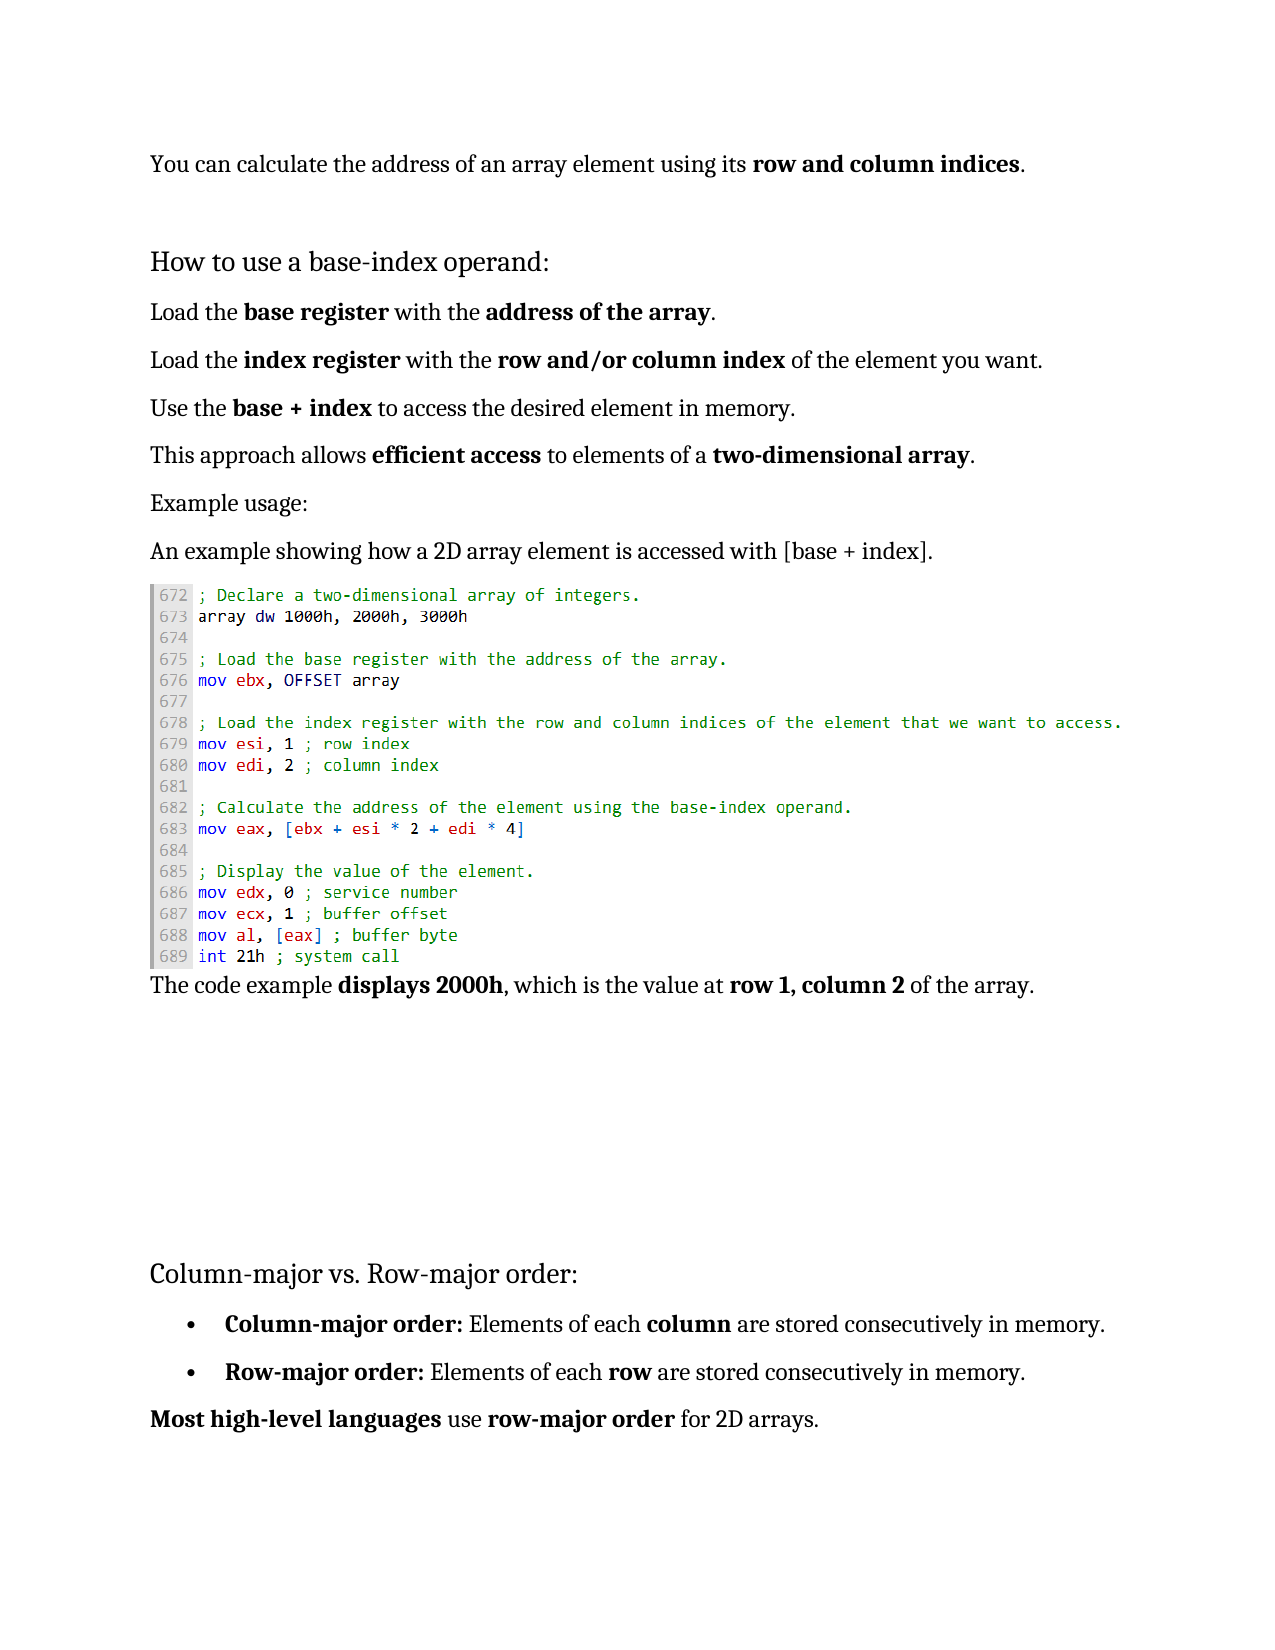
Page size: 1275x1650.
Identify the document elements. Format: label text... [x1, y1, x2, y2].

text Use the base + index to access the desired element in memory. [150, 394, 1125, 422]
text How to use a base-index operand: [150, 245, 1125, 279]
text Column-major vs. Row-major order: [150, 1257, 1125, 1291]
list Column-major order: Elements of each column are stored consecutively in memory. [187, 1310, 1125, 1339]
list Row-major order: Elements of each row are stored consecutively in memory. [187, 1358, 1125, 1386]
text Load the index register with the row and/or column index of the element you want. [150, 346, 1125, 375]
text This approach allows efficient access to elements of a two-dimensional array. [150, 441, 1125, 470]
text An example showing how a 2D array element is accessed with [base + index]. [150, 537, 1125, 566]
text Load the base register with the address of the array. [150, 298, 1125, 327]
text Example usage: [150, 489, 1125, 518]
picture [150, 584, 1125, 969]
text The code example displays 2000h, which is the value at row 1, column 2 of the array. [150, 969, 1125, 999]
text You can calculate the address of an array element using its row and column indices. [150, 150, 1125, 179]
text Most high-level languages use row-major order for 2D arrays. [150, 1405, 1125, 1434]
